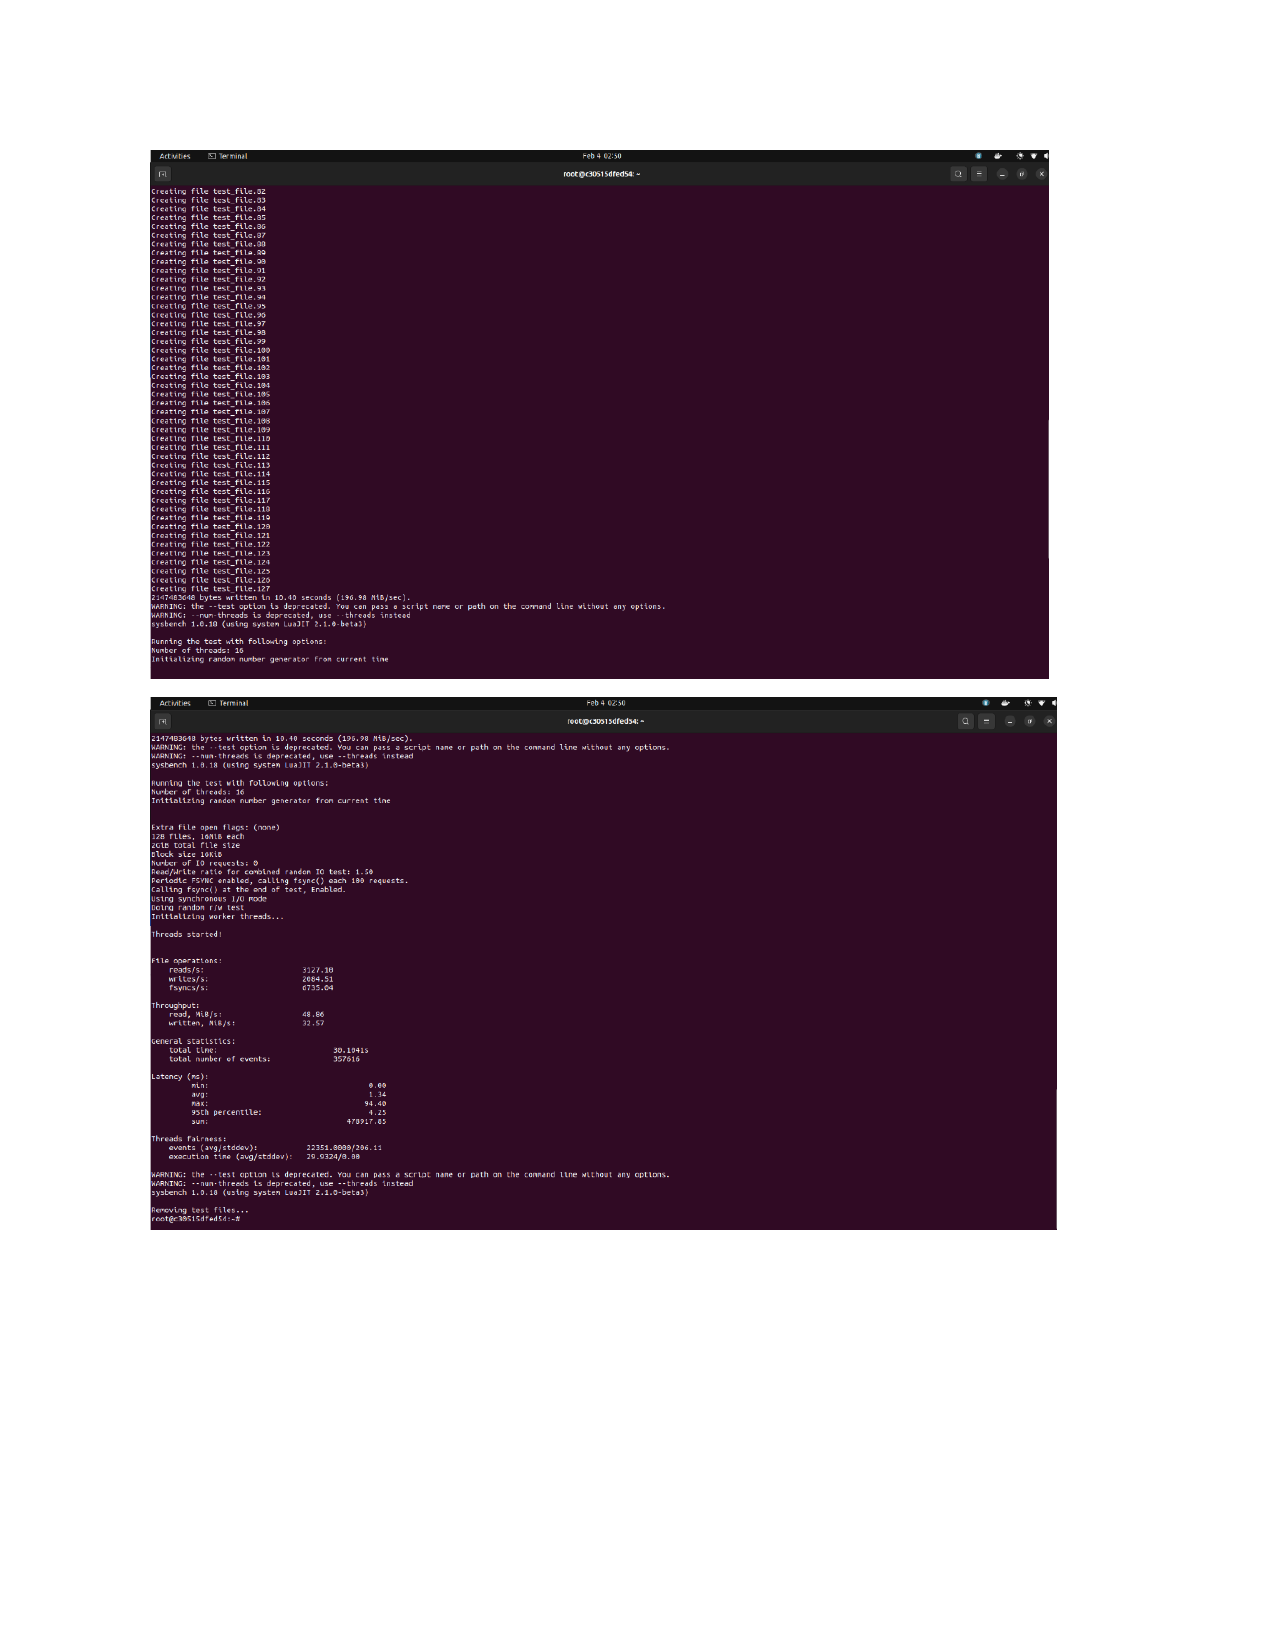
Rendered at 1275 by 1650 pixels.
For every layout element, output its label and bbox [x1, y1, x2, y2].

picture [150, 697, 1057, 1230]
picture [150, 150, 1049, 679]
